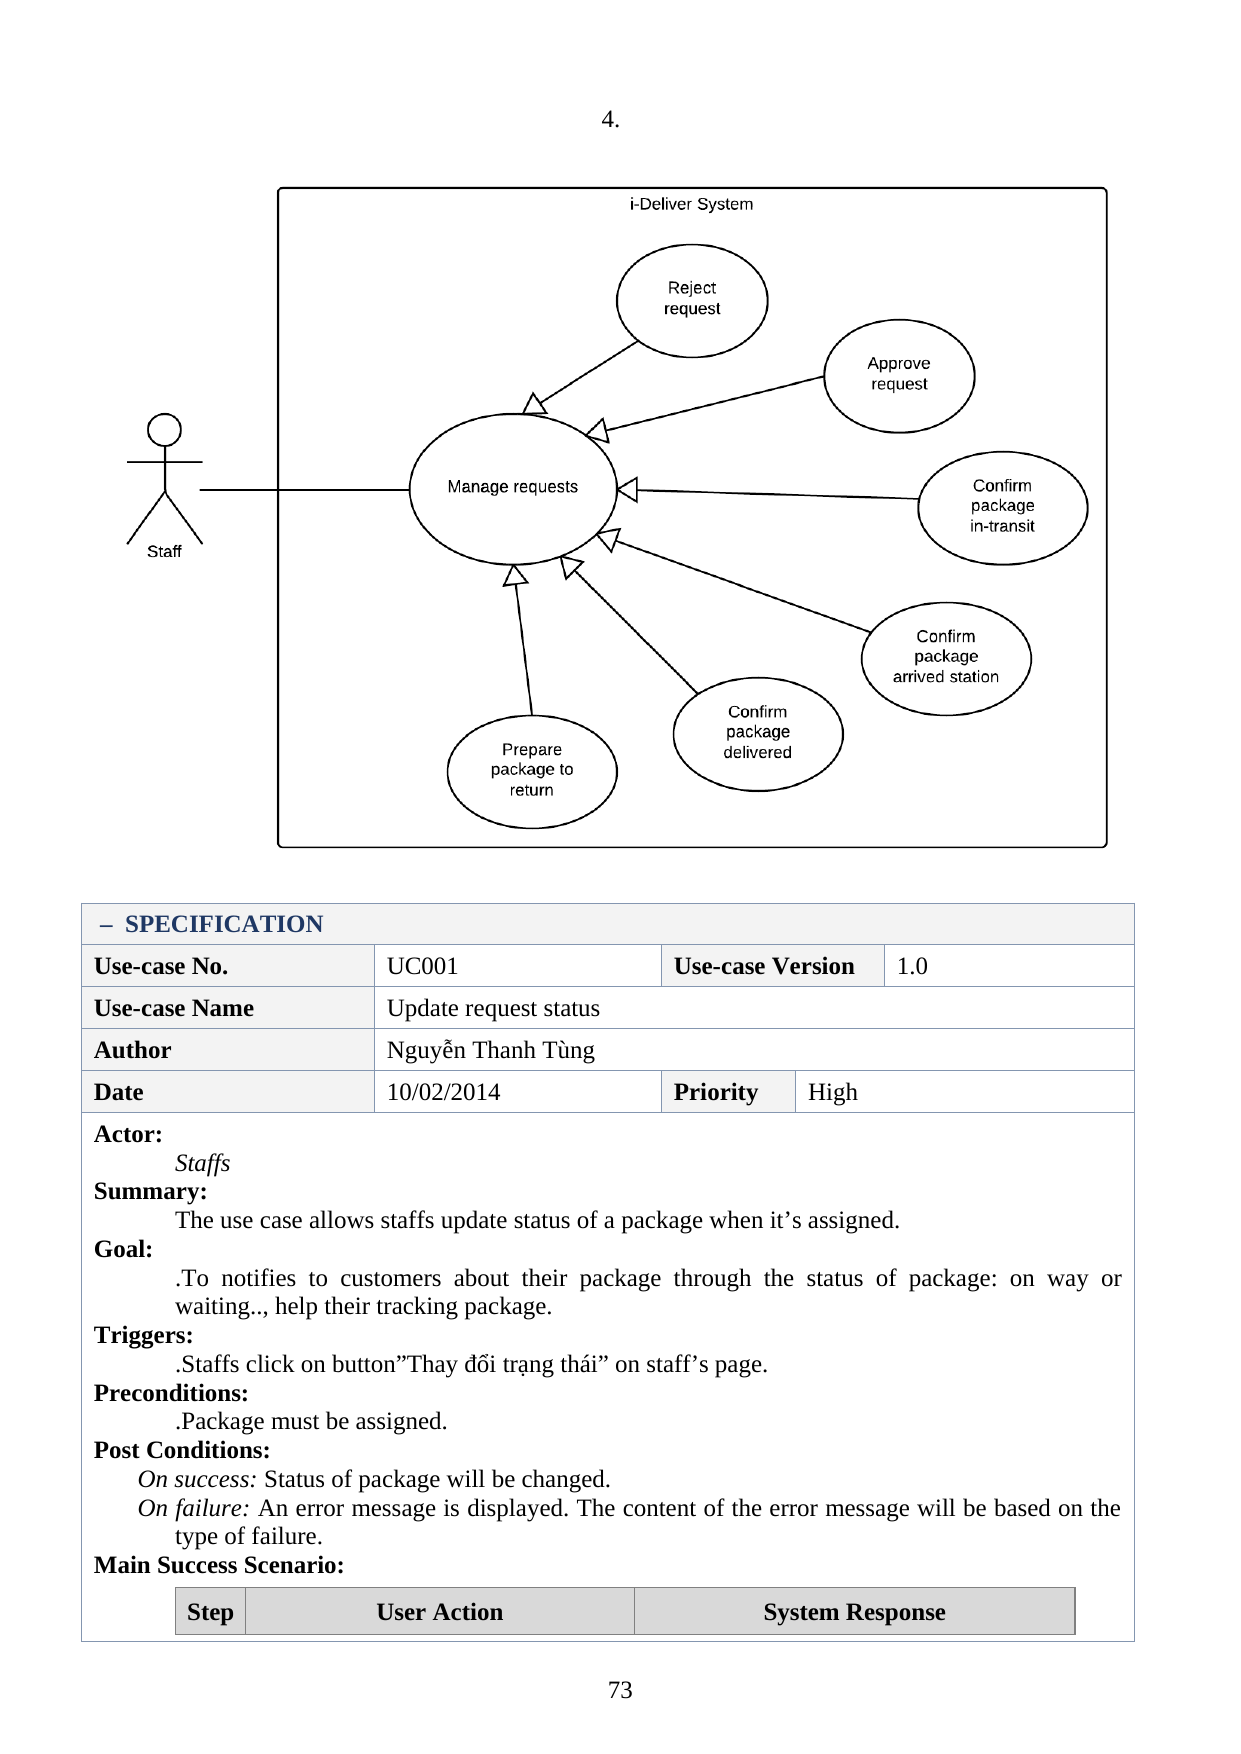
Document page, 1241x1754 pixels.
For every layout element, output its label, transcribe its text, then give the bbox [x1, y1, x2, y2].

table_cell Use-case No. [82, 945, 374, 986]
table_cell 1.0 [885, 945, 1134, 986]
table_cell Use-case Version [662, 945, 884, 986]
table_cell Author [82, 1029, 374, 1070]
table_header – SPECIFICATION [82, 904, 1134, 944]
table_cell Date [82, 1071, 374, 1112]
picture [93, 134, 1147, 884]
table_cell Use-case Name [82, 987, 374, 1028]
table_cell Priority [662, 1071, 795, 1112]
table_cell Update request status [375, 987, 1134, 1028]
table_cell 10/02/2014 [375, 1071, 661, 1112]
table_cell UC001 [375, 945, 661, 986]
table_cell Nguyễn Thanh Tùng [375, 1029, 1134, 1070]
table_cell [82, 1113, 1134, 1641]
table_cell High [796, 1071, 1134, 1112]
